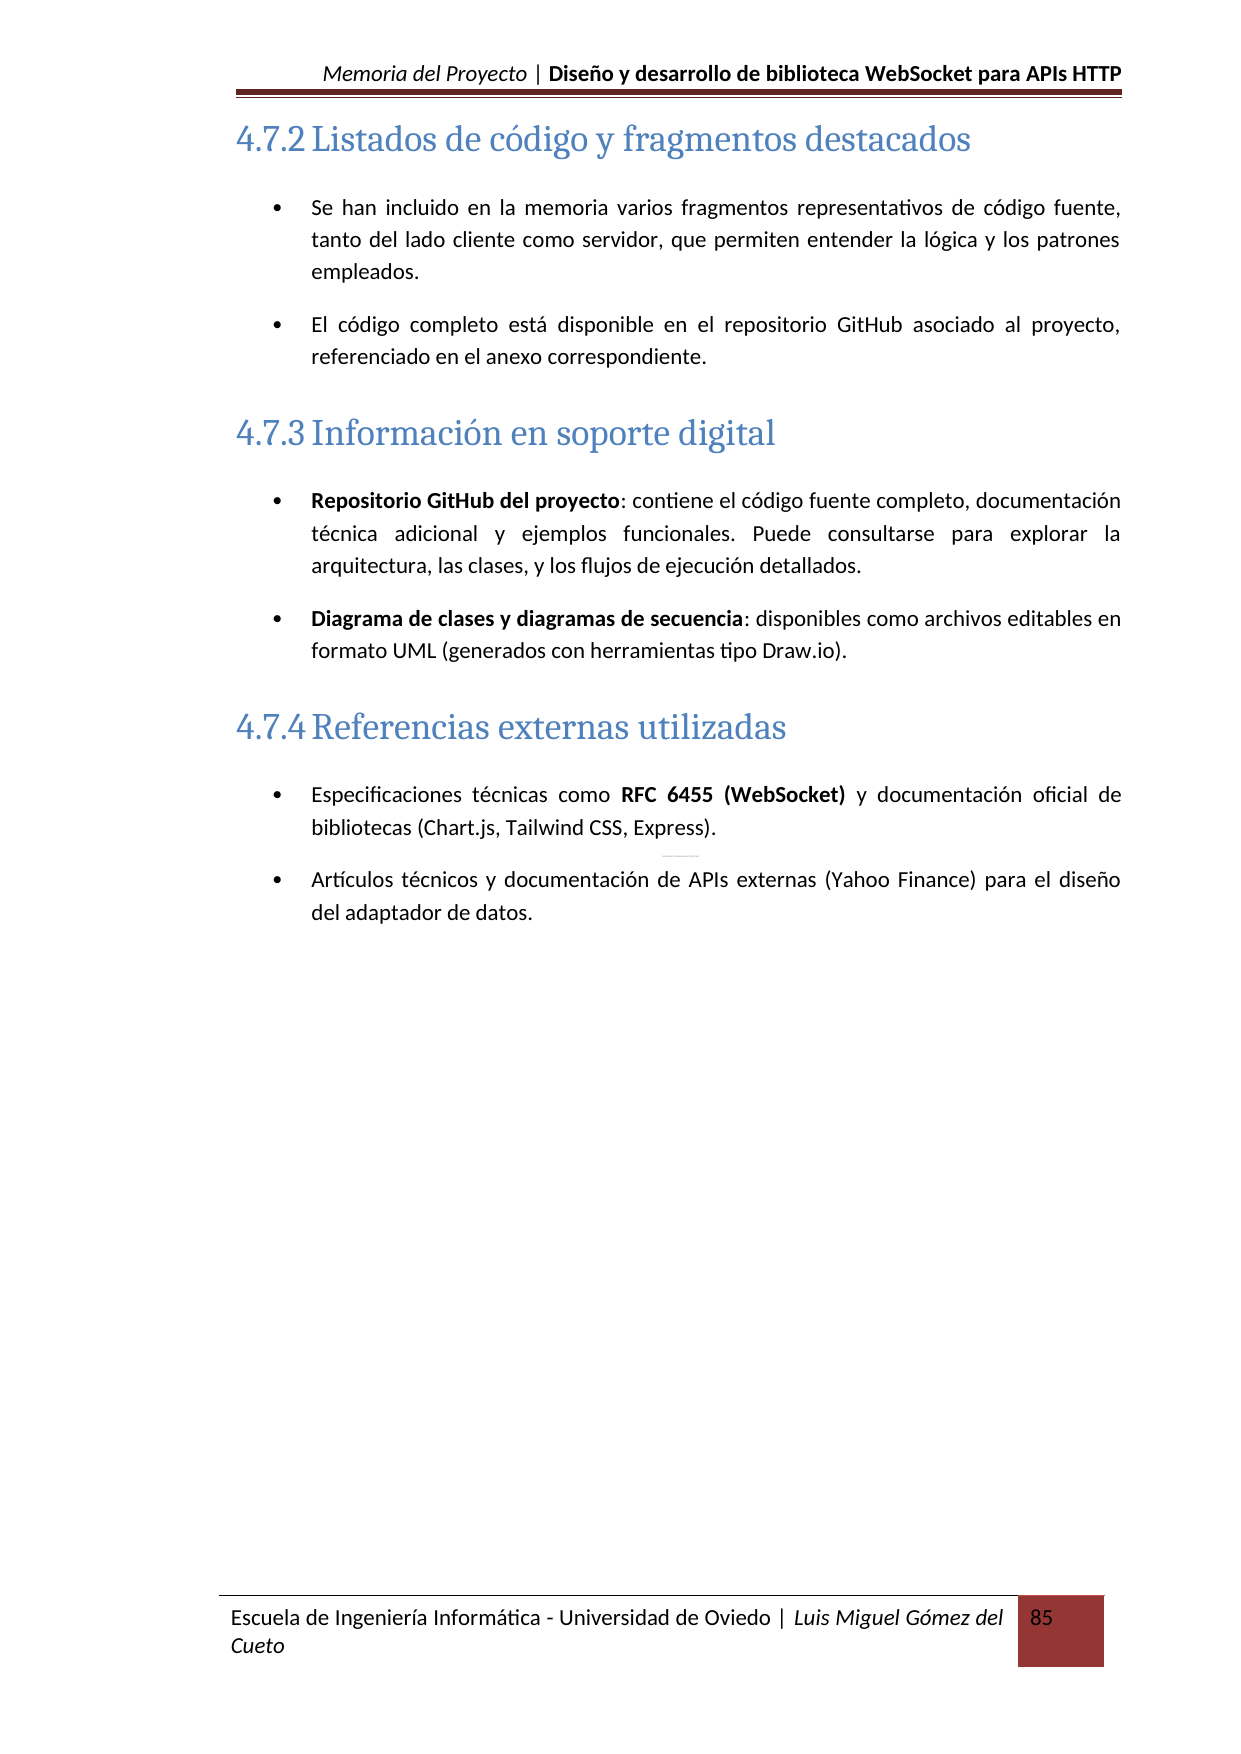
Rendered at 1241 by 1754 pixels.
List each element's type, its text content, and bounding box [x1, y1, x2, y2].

subtitle Listados de código y fragmentos destacados [236, 118, 1122, 161]
list Se han incluido en la memoria varios fragmentos representativos de código fuente, tanto del lado cliente como servidor, que permiten entender la lógica y los patrones empleados. [274, 193, 1122, 285]
subtitle Información en soporte digital [236, 412, 1122, 455]
list Repositorio GitHub del proyecto: contiene el código fuente completo, documentación técnica adicional y ejemplos funcionales. Puede consultarse para explorar la arquitectura, las clases, y los flujos de ejecución detallados. [274, 487, 1122, 579]
list El código completo está disponible en el repositorio GitHub asociado al proyecto, referenciado en el anexo correspondiente. [274, 310, 1122, 370]
list Especificaciones técnicas como RFC 6455 (WebSocket) y documentación oficial de bibliotecas (Chart.js, Tailwind CSS, Express). [274, 780, 1122, 841]
list Diagrama de clases y diagramas de secuencia: disponibles como archivos editables en formato UML (generados con herramientas tipo Draw.io). [274, 604, 1122, 664]
list Artículos técnicos y documentación de APIs externas (Yahoo Finance) para el diseño del adaptador de datos. [274, 866, 1122, 926]
subtitle Referencias externas utilizadas [236, 706, 1122, 749]
